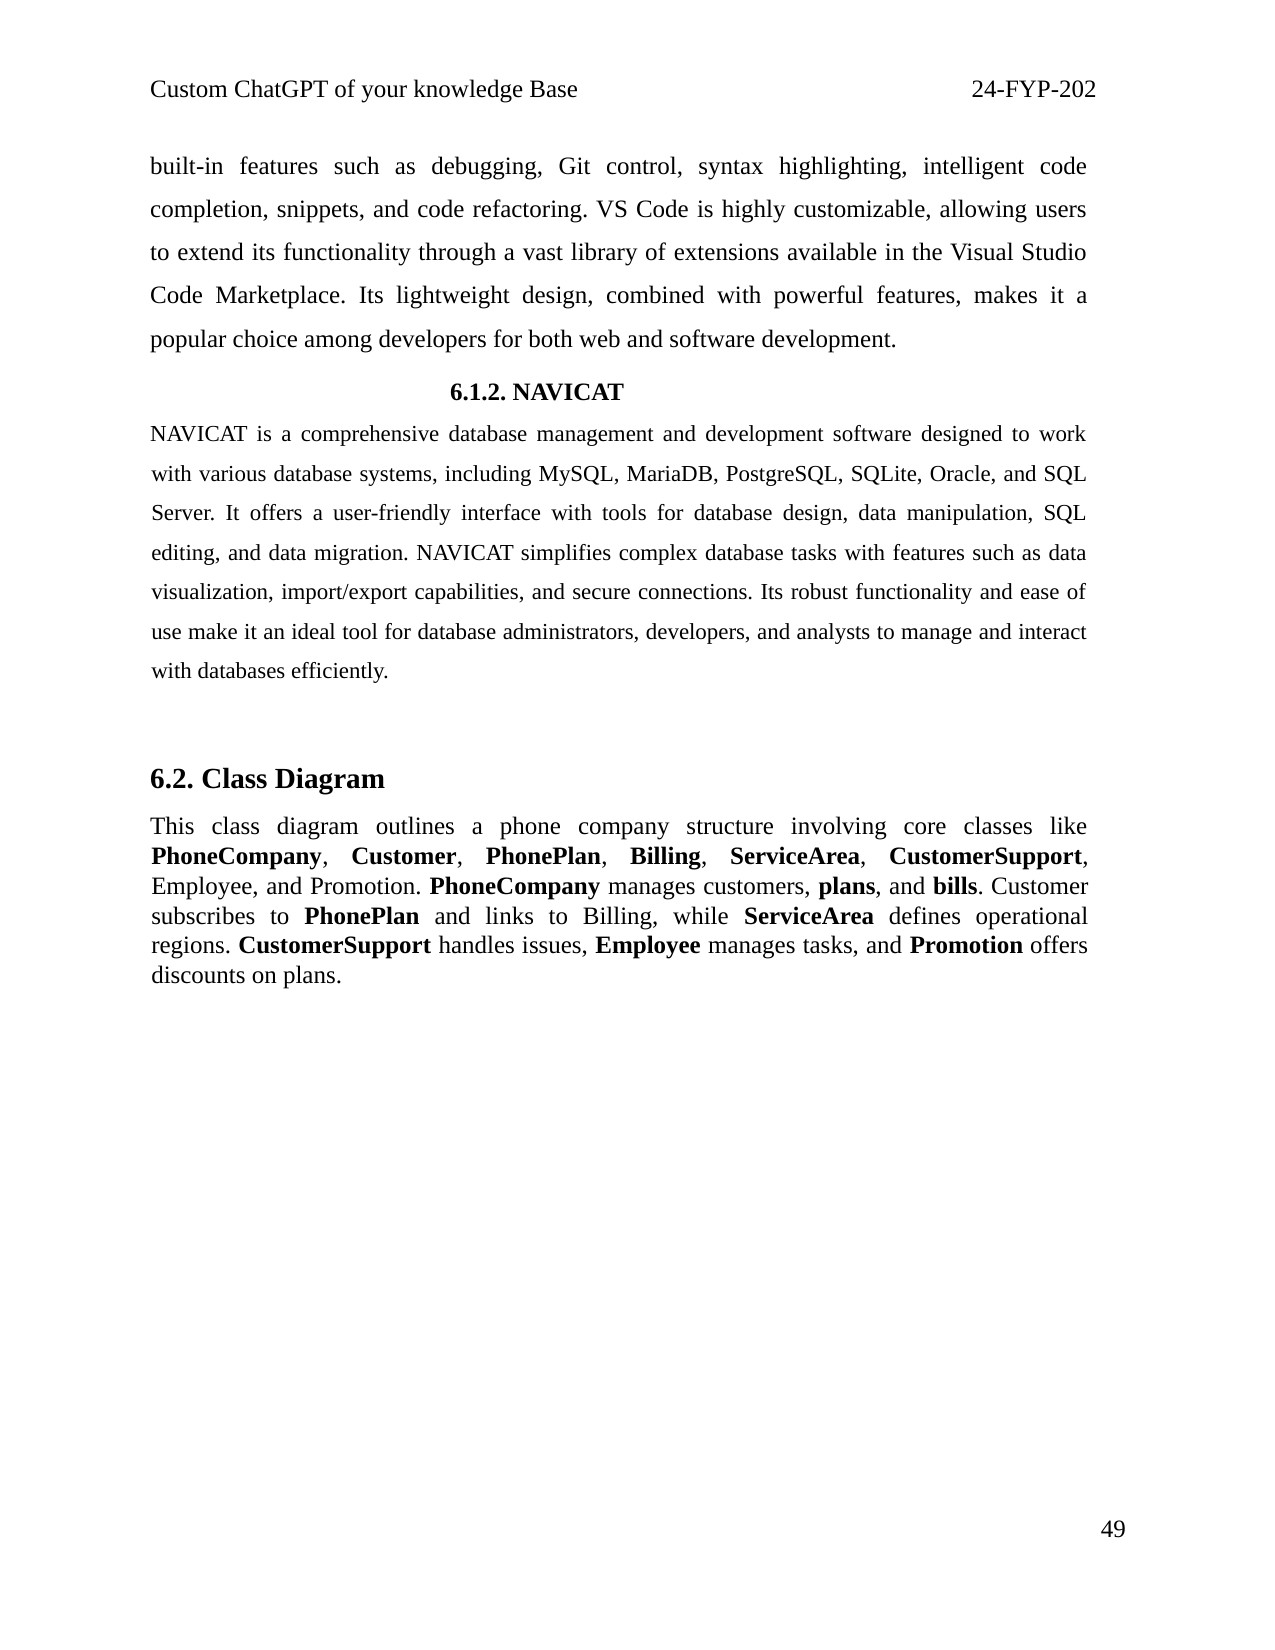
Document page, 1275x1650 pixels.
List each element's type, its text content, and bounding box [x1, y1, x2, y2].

text This class diagram outlines a phone company structure involving core classes like PhoneCompany, Customer, PhonePlan, Billing, ServiceArea, CustomerSupport, Employee, and Promotion. PhoneCompany manages customers, plans, and bills. Customer subscribes to PhonePlan and links to Billing, while ServiceArea defines operational regions. CustomerSupport handles issues, Employee manages tasks, and Promotion offers discounts on plans. [150, 811, 1088, 989]
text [150, 151, 1088, 352]
text NAVICAT is a comprehensive database management and development software designed to work with various database systems, including MySQL, MariaDB, PostgreSQL, SQLite, Oracle, and SQL Server. It offers a user-friendly interface with tools for database design, data manipulation, SQL editing, and data migration. NAVICAT simplifies complex database tasks with features such as data visualization, import/export capabilities, and secure connections. Its robust functionality and ease of use make it an ideal tool for database administrators, developers, and analysts to manage and interact with databases efficiently. [150, 420, 1088, 684]
subtitle 6.2. Class Diagram [150, 761, 1076, 794]
subtitle 6.1.2. NAVICAT [450, 377, 1088, 406]
